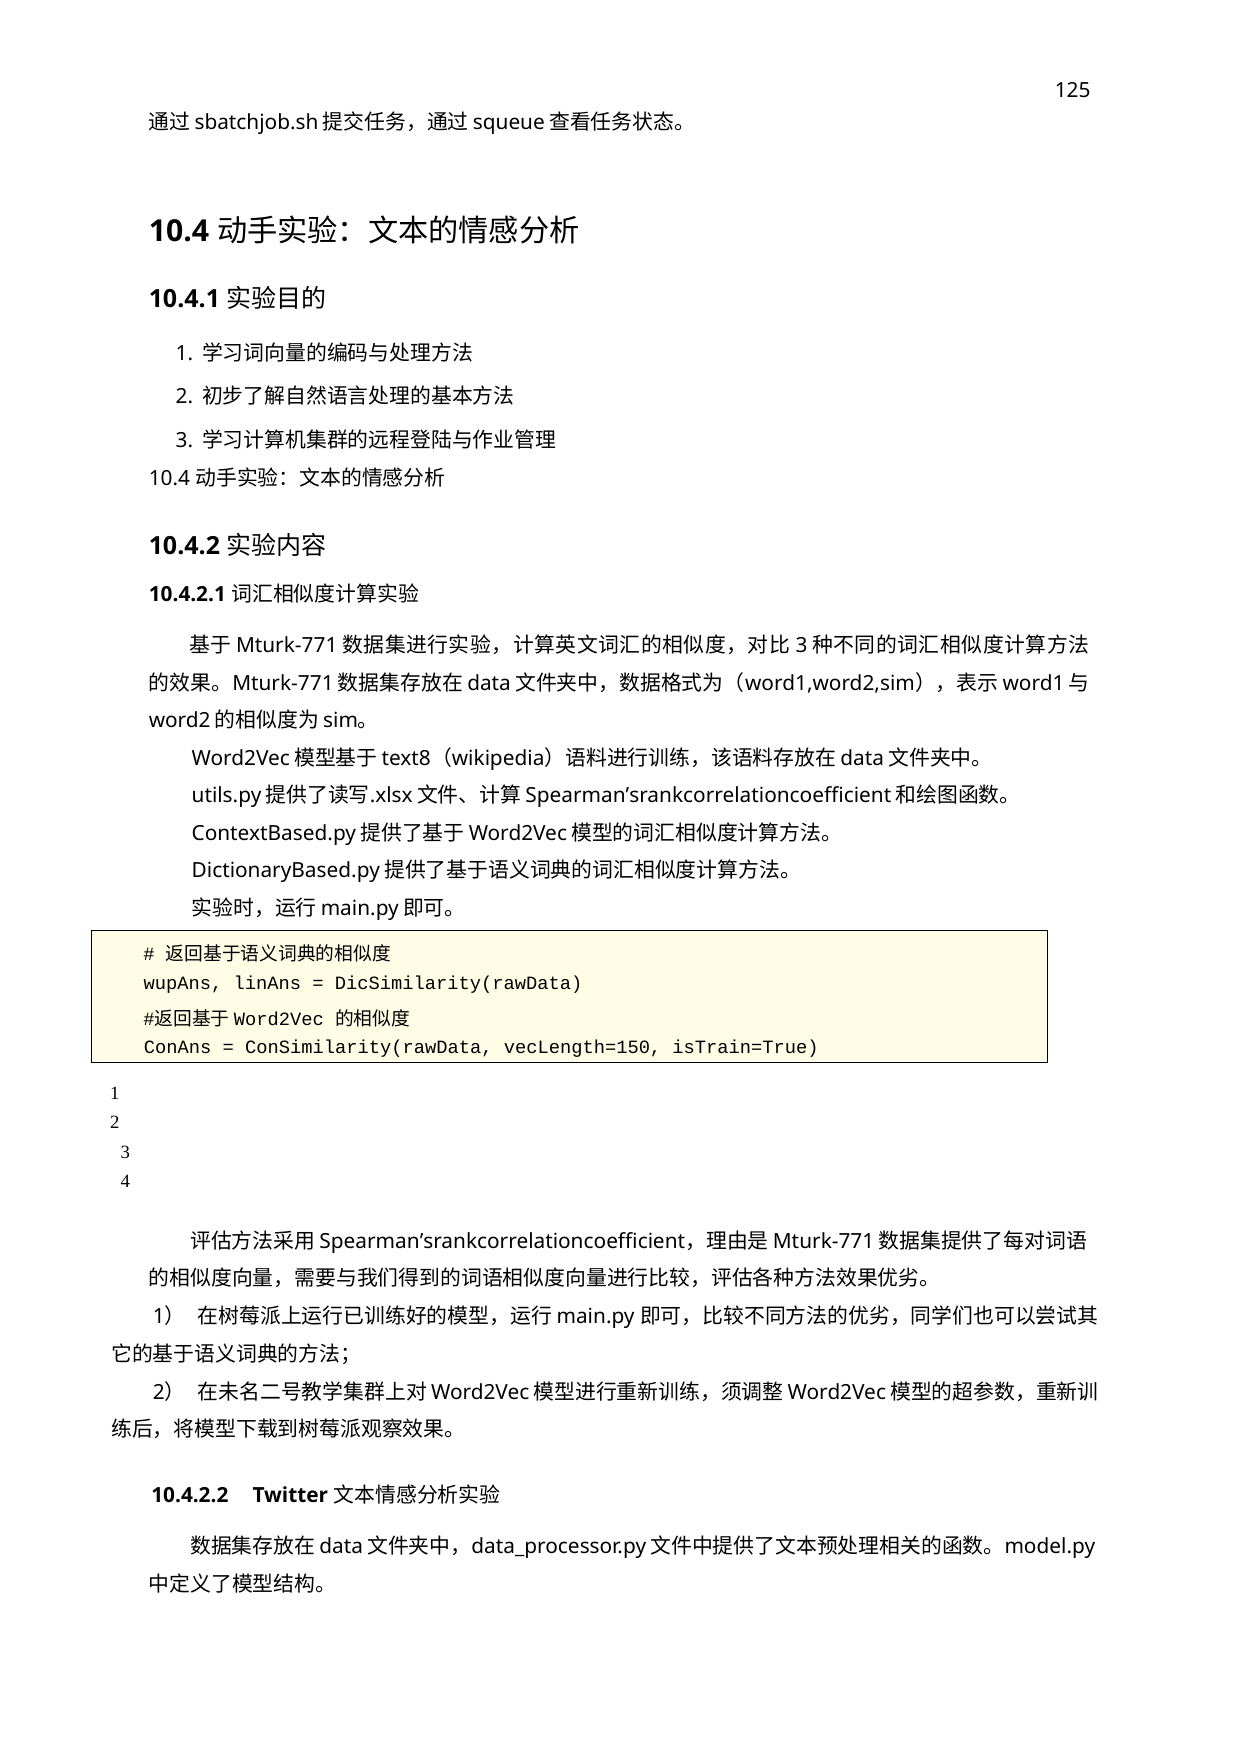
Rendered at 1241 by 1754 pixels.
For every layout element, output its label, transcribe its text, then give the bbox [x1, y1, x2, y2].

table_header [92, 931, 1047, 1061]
text 数据集存放在data文件夹中，data_processor.py文件中提供了文本预处理相关的函数。model.py中定义了模型结构。 [148, 1530, 1105, 1597]
text 1 [110, 1063, 402, 1103]
text 通过sbatchjob.sh提交任务，通过squeue查看任务状态。 [148, 105, 1105, 136]
subtitle 10.4.2.2 Twitter 文本情感分析实验 [110, 1478, 1105, 1509]
text 2 [110, 1111, 402, 1133]
text 3 [120, 1141, 402, 1162]
list 在树莓派上运行已训练好的模型，运行 main.py 即可，比较不同方法的优劣，同学们也可以尝试其它的基于语义词典的方法； [111, 1299, 1105, 1367]
list 学习词向量的编码与处理方法 [175, 336, 1105, 367]
text 10.4.2 实验内容 [148, 525, 1105, 561]
text DictionaryBased.py提供了基于语义词典的词汇相似度计算方法。 [191, 853, 1105, 883]
text utils.py提供了读写.xlsx文件、计算Spearman’srankcorrelationcoefficient和绘图函数。 [191, 778, 1105, 809]
text 基于Mturk-771数据集进行实验，计算英文词汇的相似度，对比3种不同的词汇相似度计算方法的效果。Mturk-771数据集存放在data文件夹中，数据格式为（word1,word2,sim），表示word1与word2的相似度为sim。 [148, 628, 1090, 734]
text 评估方法采用Spearman’srankcorrelationcoefficient，理由是Mturk-771数据集提供了每对词语的相似度向量，需要与我们得到的词语相似度向量进行比较，评估各种方法效果优劣。 [148, 1224, 1105, 1292]
text 实验时，运行main.py即可。 [191, 891, 1105, 921]
subtitle 10.4 动手实验：文本的情感分析 [148, 206, 1105, 250]
text 10.4.1 实验目的 [148, 279, 1105, 315]
text ContextBased.py提供了基于Word2Vec模型的词汇相似度计算方法。 [191, 816, 1105, 846]
list 初步了解自然语言处理的基本方法 [175, 379, 1105, 410]
list 在未名二号教学集群上对Word2Vec模型进行重新训练，须调整Word2Vec模型的超参数，重新训练后，将模型下载到树莓派观察效果。 [111, 1375, 1105, 1443]
list 学习计算机集群的远程登陆与作业管理 [175, 423, 1105, 453]
text 10.4 动手实验：文本的情感分析 [148, 461, 1105, 491]
text 4 [120, 1170, 402, 1192]
text Word2Vec模型基于text8（wikipedia）语料进行训练，该语料存放在data文件夹中。 [191, 741, 1105, 772]
subtitle 10.4.2.1 词汇相似度计算实验 [148, 577, 1105, 607]
